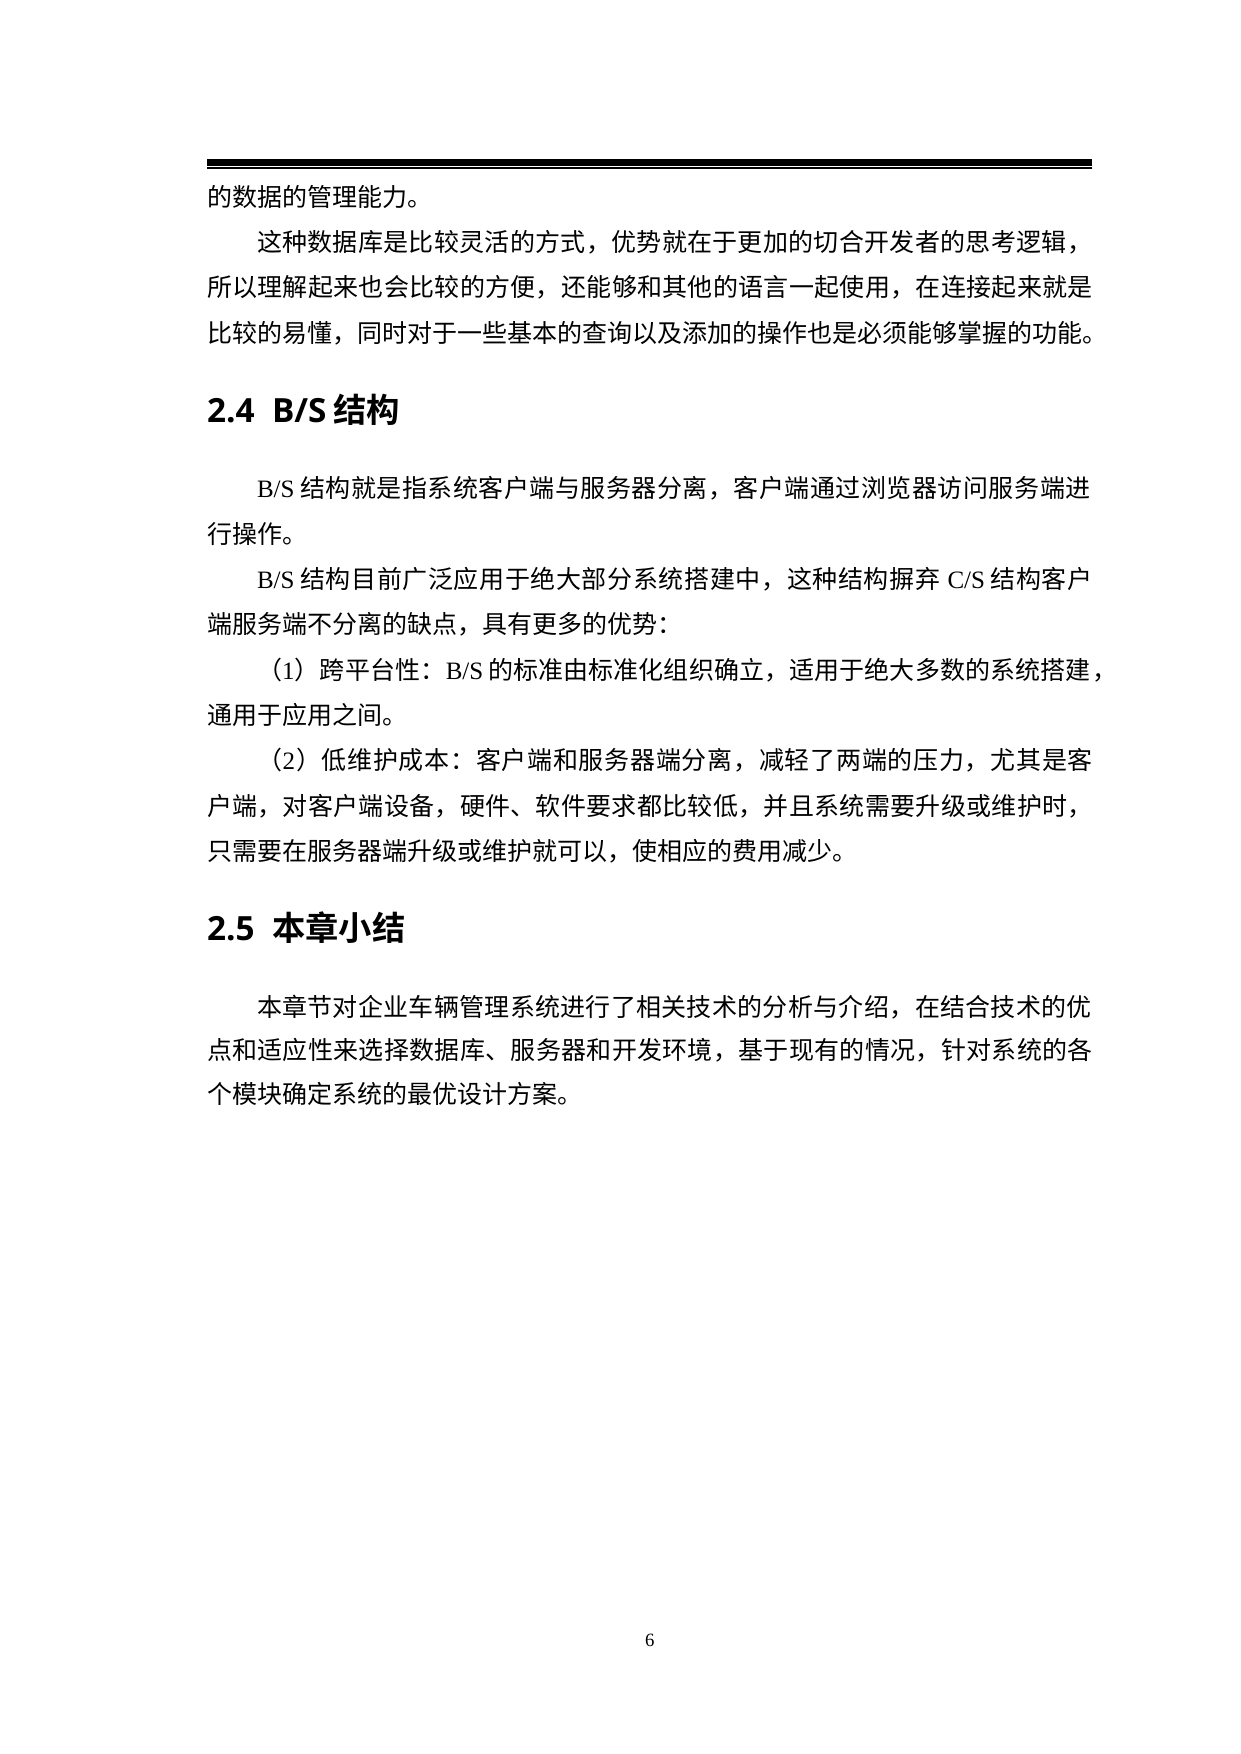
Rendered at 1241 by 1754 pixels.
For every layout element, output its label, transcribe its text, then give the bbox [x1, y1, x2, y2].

text 这种数据库是比较灵活的方式，优势就在于更加的切合开发者的思考逻辑，所以理解起来也会比较的方便，还能够和其他的语言一起使用，在连接起来就是比较的易懂，同时对于一些基本的查询以及添加的操作也是必须能够掌握的功能。 [207, 222, 1092, 349]
text （2）低维护成本：客户端和服务器端分离，减轻了两端的压力，尤其是客户端，对客户端设备，硬件、软件要求都比较低，并且系统需要升级或维护时，只需要在服务器端升级或维护就可以，使相应的费用减少。 [207, 741, 1092, 868]
text （1）跨平台性：B/S的标准由标准化组织确立，适用于绝大多数的系统搭建，通用于应用之间。 [207, 650, 1092, 732]
text 本章节对企业车辆管理系统进行了相关技术的分析与介绍，在结合技术的优点和适应性来选择数据库、服务器和开发环境，基于现有的情况，针对系统的各个模块确定系统的最优设计方案。 [207, 987, 1092, 1110]
text B/S结构目前广泛应用于绝大部分系统搭建中，这种结构摒弃C/S结构客户端服务端不分离的缺点，具有更多的优势： [207, 559, 1092, 641]
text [207, 177, 1092, 213]
subtitle 2.5 本章小结 [207, 902, 1092, 950]
subtitle 2.4 B/S结构 [207, 383, 1092, 432]
text B/S结构就是指系统客户端与服务器分离，客户端通过浏览器访问服务端进行操作。 [207, 469, 1092, 551]
